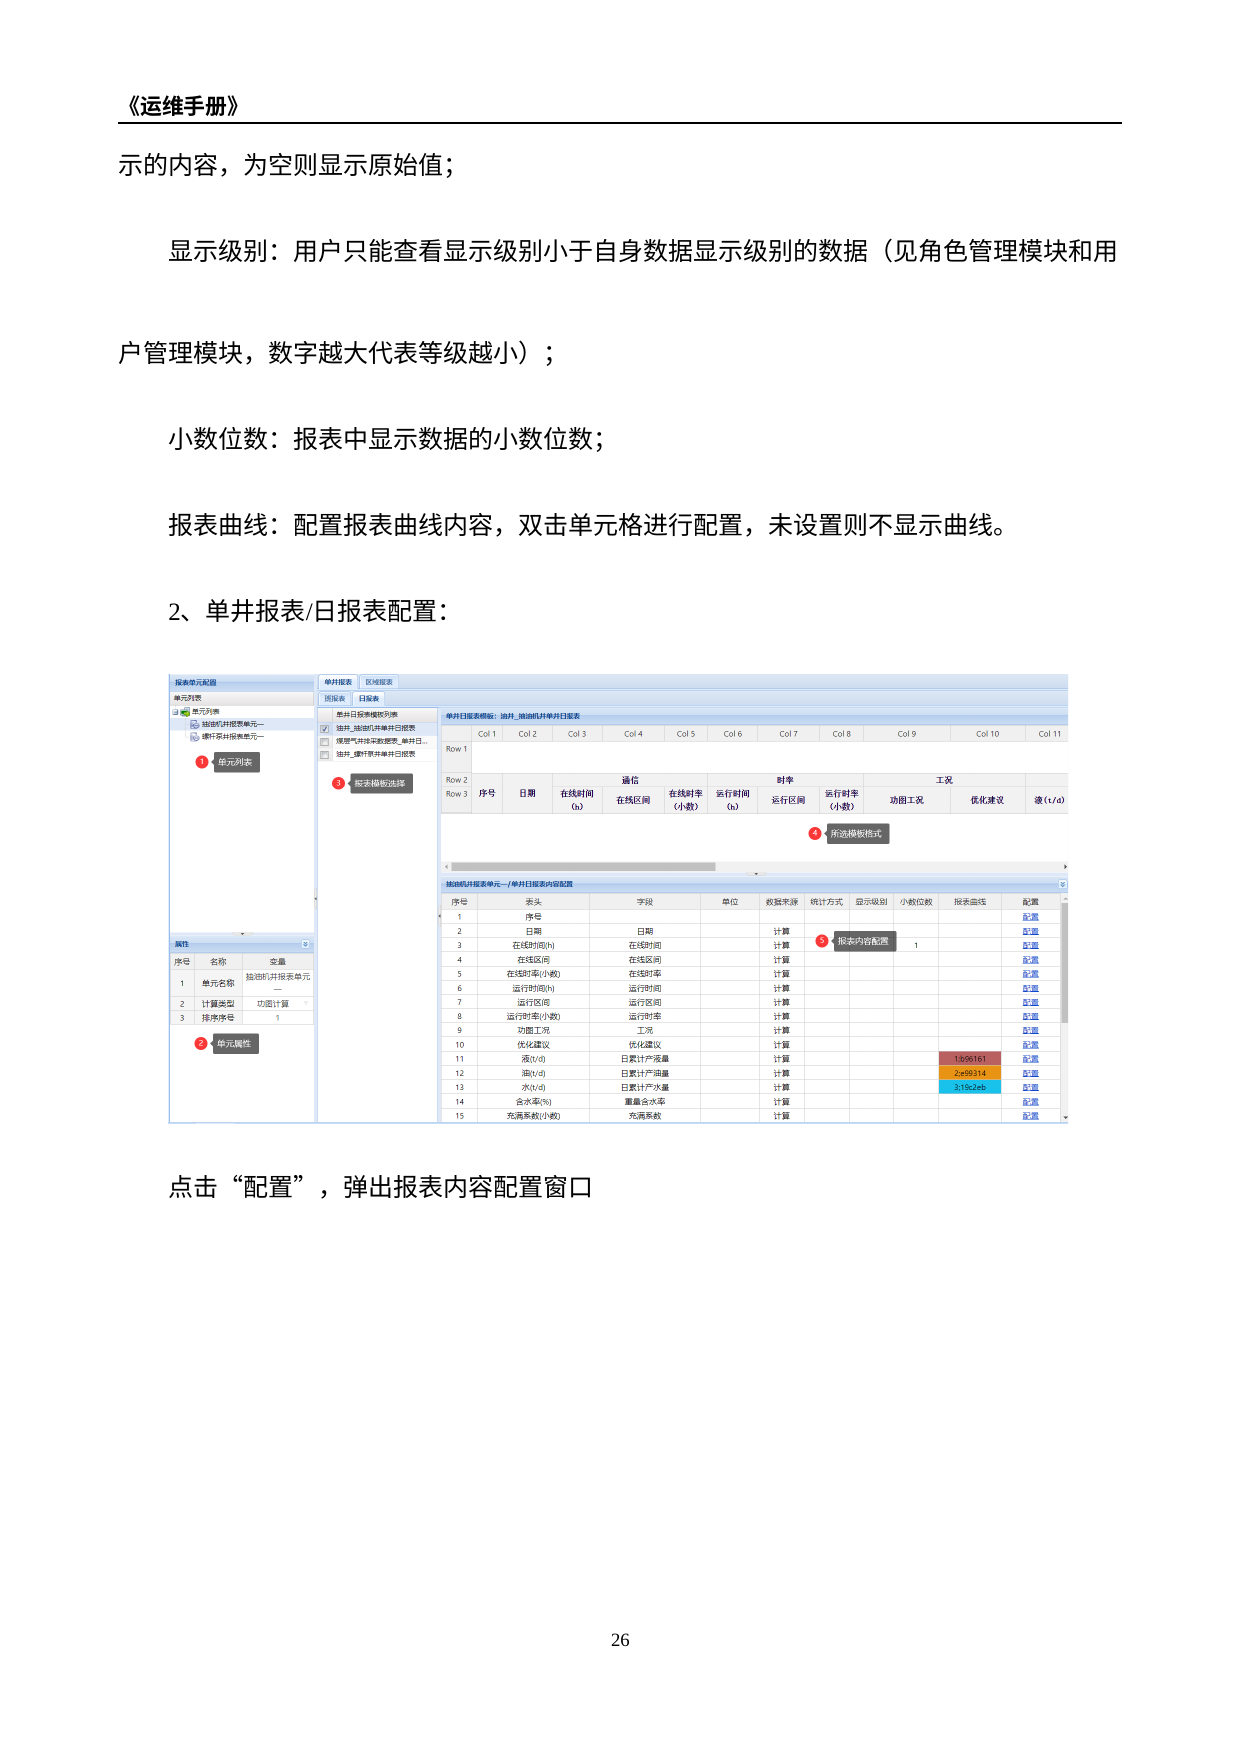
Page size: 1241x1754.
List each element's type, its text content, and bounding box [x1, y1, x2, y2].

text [118, 129, 1122, 197]
text 2、单井报表/日报表配置： [118, 575, 1122, 643]
text 报表曲线：配置报表曲线内容，双击单元格进行配置，未设置则不显示曲线。 [118, 489, 1122, 557]
text 点击“配置”，弹出报表内容配置窗口 [118, 1151, 1122, 1219]
text 小数位数：报表中显示数据的小数位数； [118, 403, 1122, 471]
picture [168, 674, 1069, 1124]
text 显示级别：用户只能查看显示级别小于自身数据显示级别的数据（见角色管理模块和用户管理模块，数字越大代表等级越小）； [118, 215, 1122, 385]
